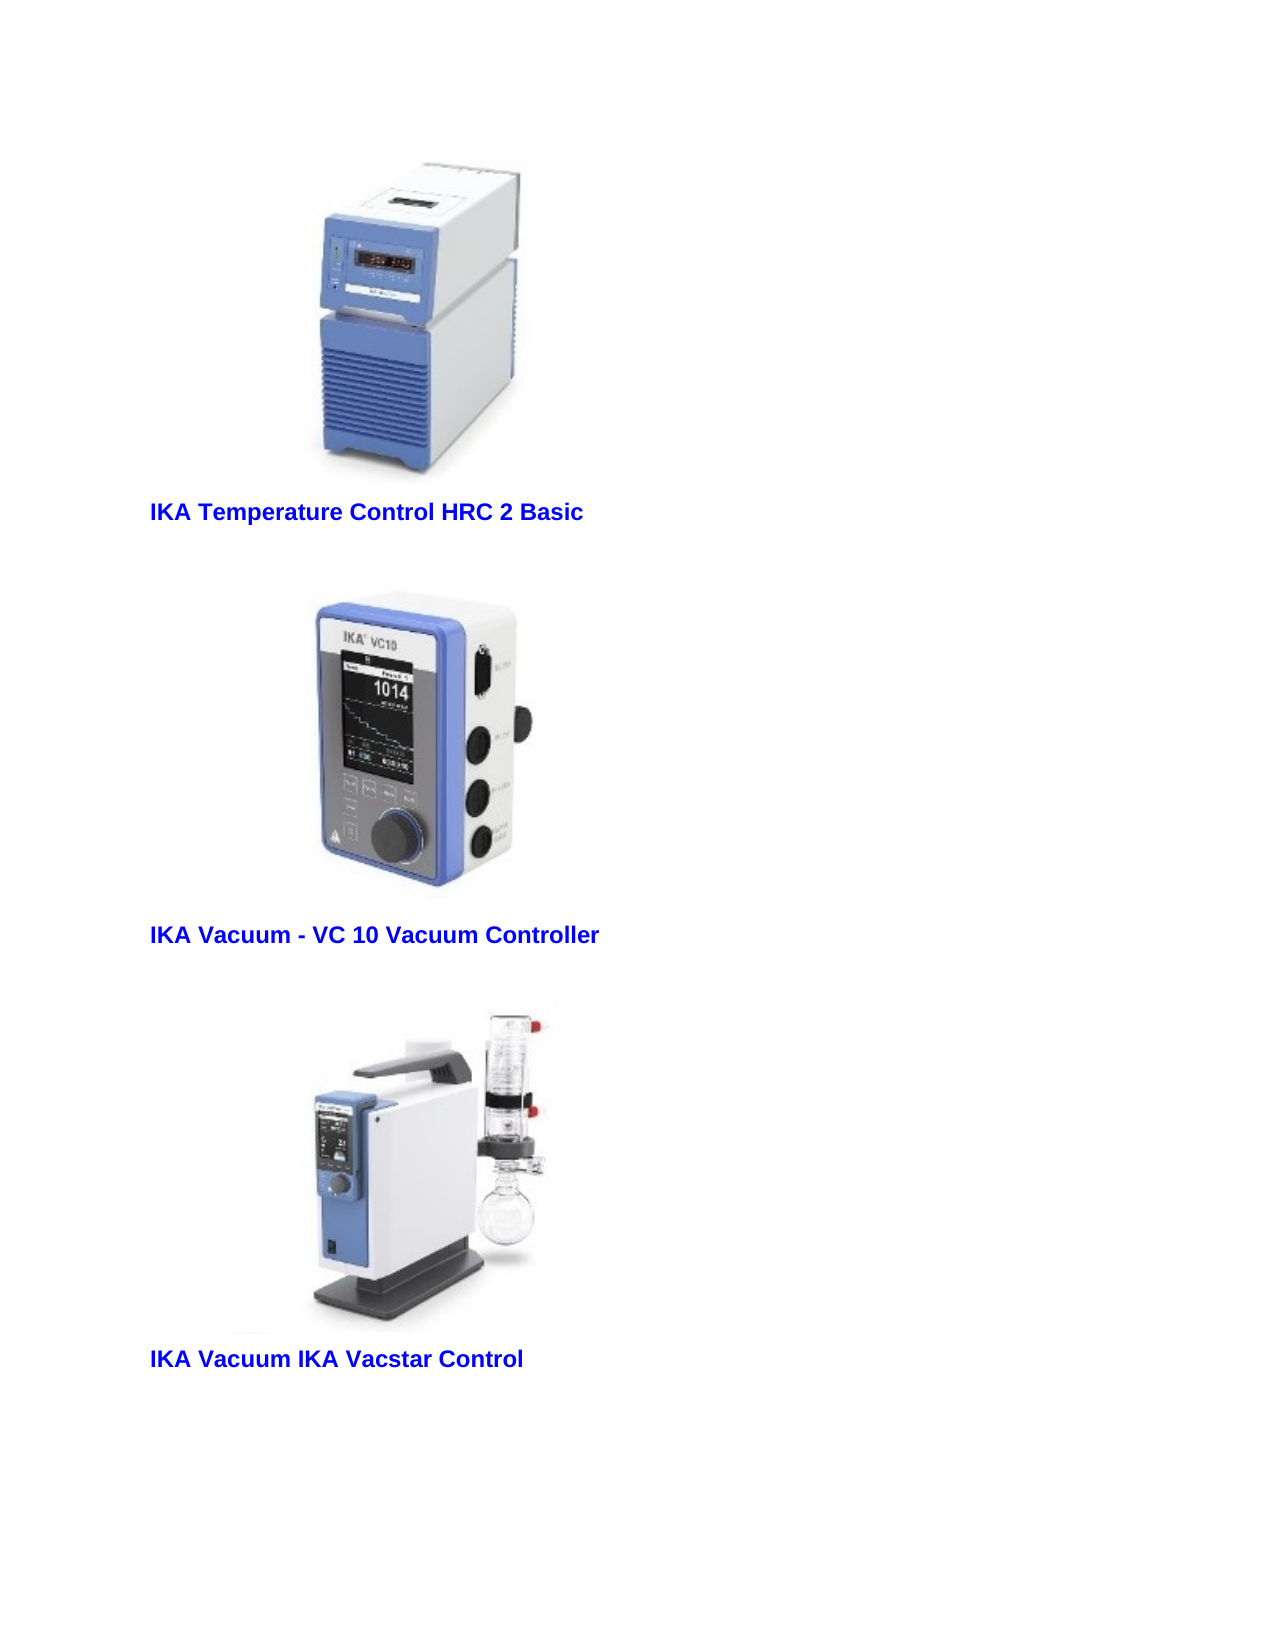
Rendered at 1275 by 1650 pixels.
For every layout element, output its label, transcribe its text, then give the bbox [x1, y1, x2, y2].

picture [150, 997, 697, 1334]
picture [150, 150, 697, 486]
text IKA Vacuum - VC 10 Vacuum Controller [150, 921, 1125, 949]
picture [150, 573, 697, 910]
text IKA Temperature Control HRC 2 Basic [150, 497, 1125, 525]
text IKA Vacuum IKA Vacstar Control [150, 1344, 1125, 1373]
